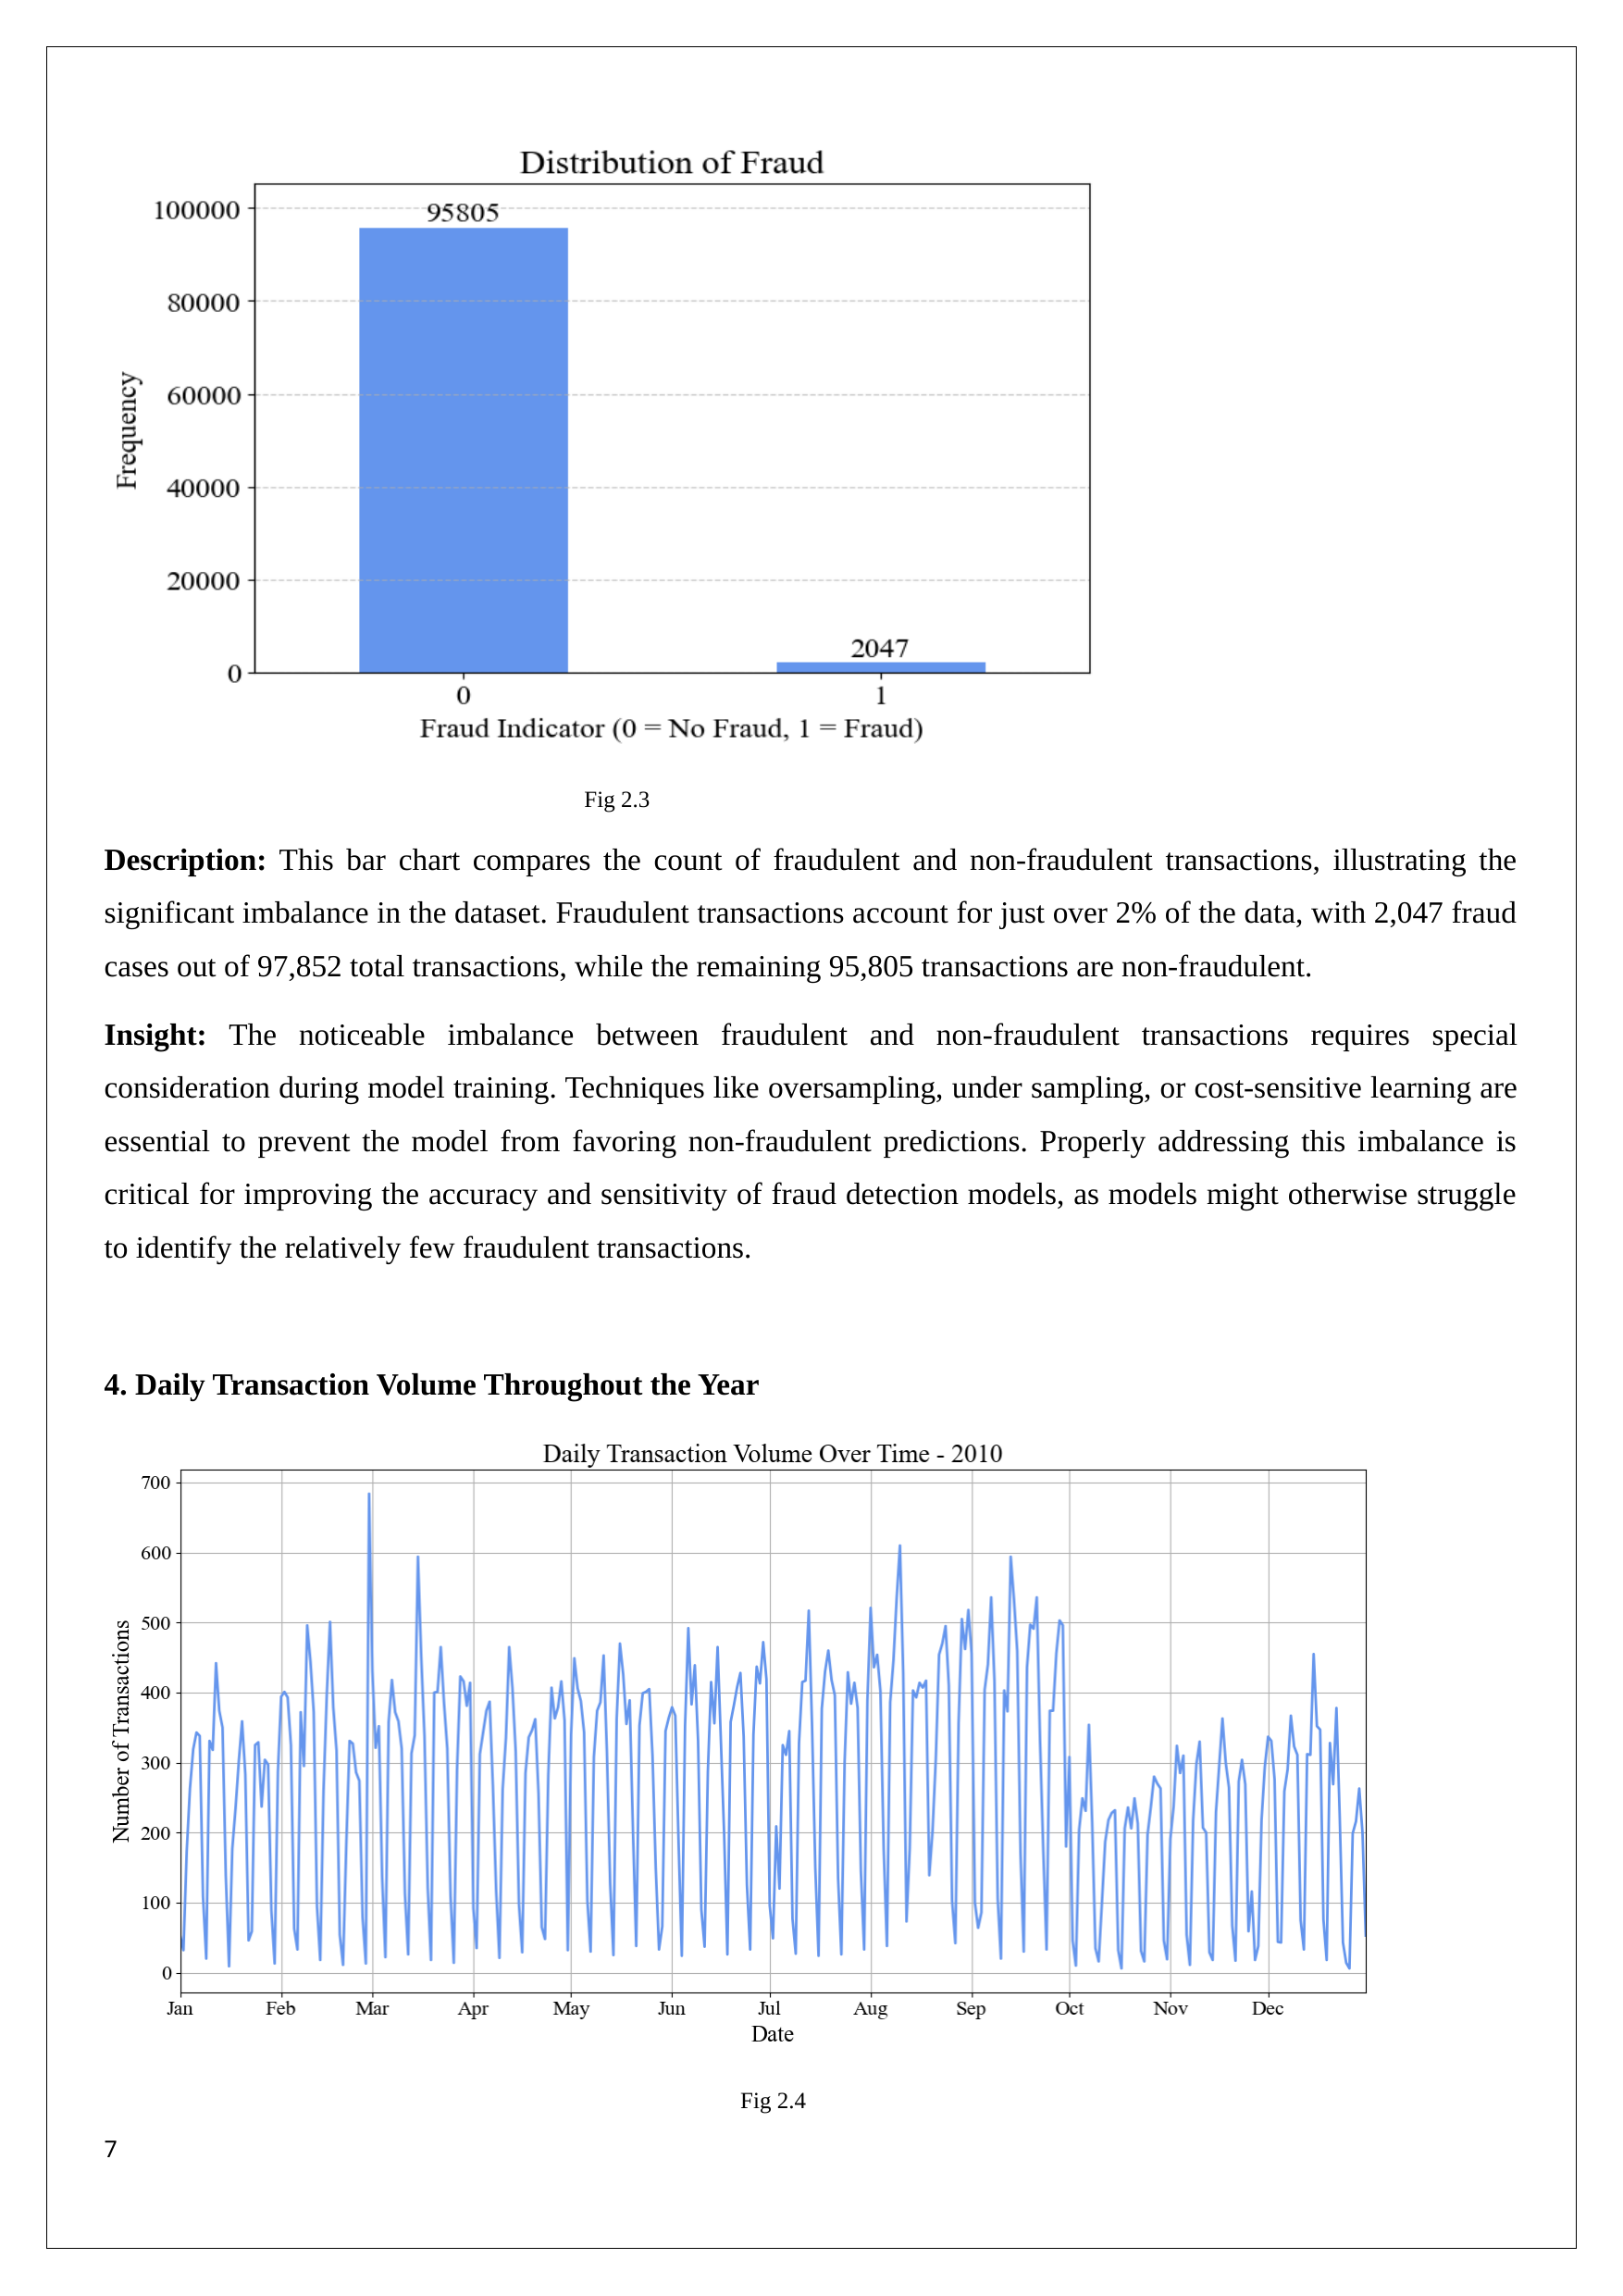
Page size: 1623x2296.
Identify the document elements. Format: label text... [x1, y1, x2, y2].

text Description: This bar chart compares the count of fraudulent and non-fraudulent transactions, illustrating the significant imbalance in the dataset. Fraudulent transactions account for just over 2% of the data, with 2,047 fraud cases out of 97,852 total transactions, while the remaining 95,805 transactions are non-fraudulent. [104, 841, 1518, 983]
picture [104, 139, 1103, 755]
text Insight: The noticeable imbalance between fraudulent and non-fraudulent transactions requires special consideration during model training. Techniques like oversampling, under sampling, or cost-sensitive learning are essential to prevent the model from favoring non-fraudulent predictions. Properly addressing this imbalance is critical for improving the accuracy and sensitivity of fraud detection models, as models might otherwise struggle to identify the relatively few fraudulent transactions. [104, 1016, 1518, 1265]
picture [104, 1434, 1375, 2056]
text Fig 2.4 [104, 2087, 1518, 2114]
text 4. Daily Transaction Volume Throughout the Year [104, 1367, 1518, 1402]
text Fig 2.3 [104, 786, 1518, 813]
